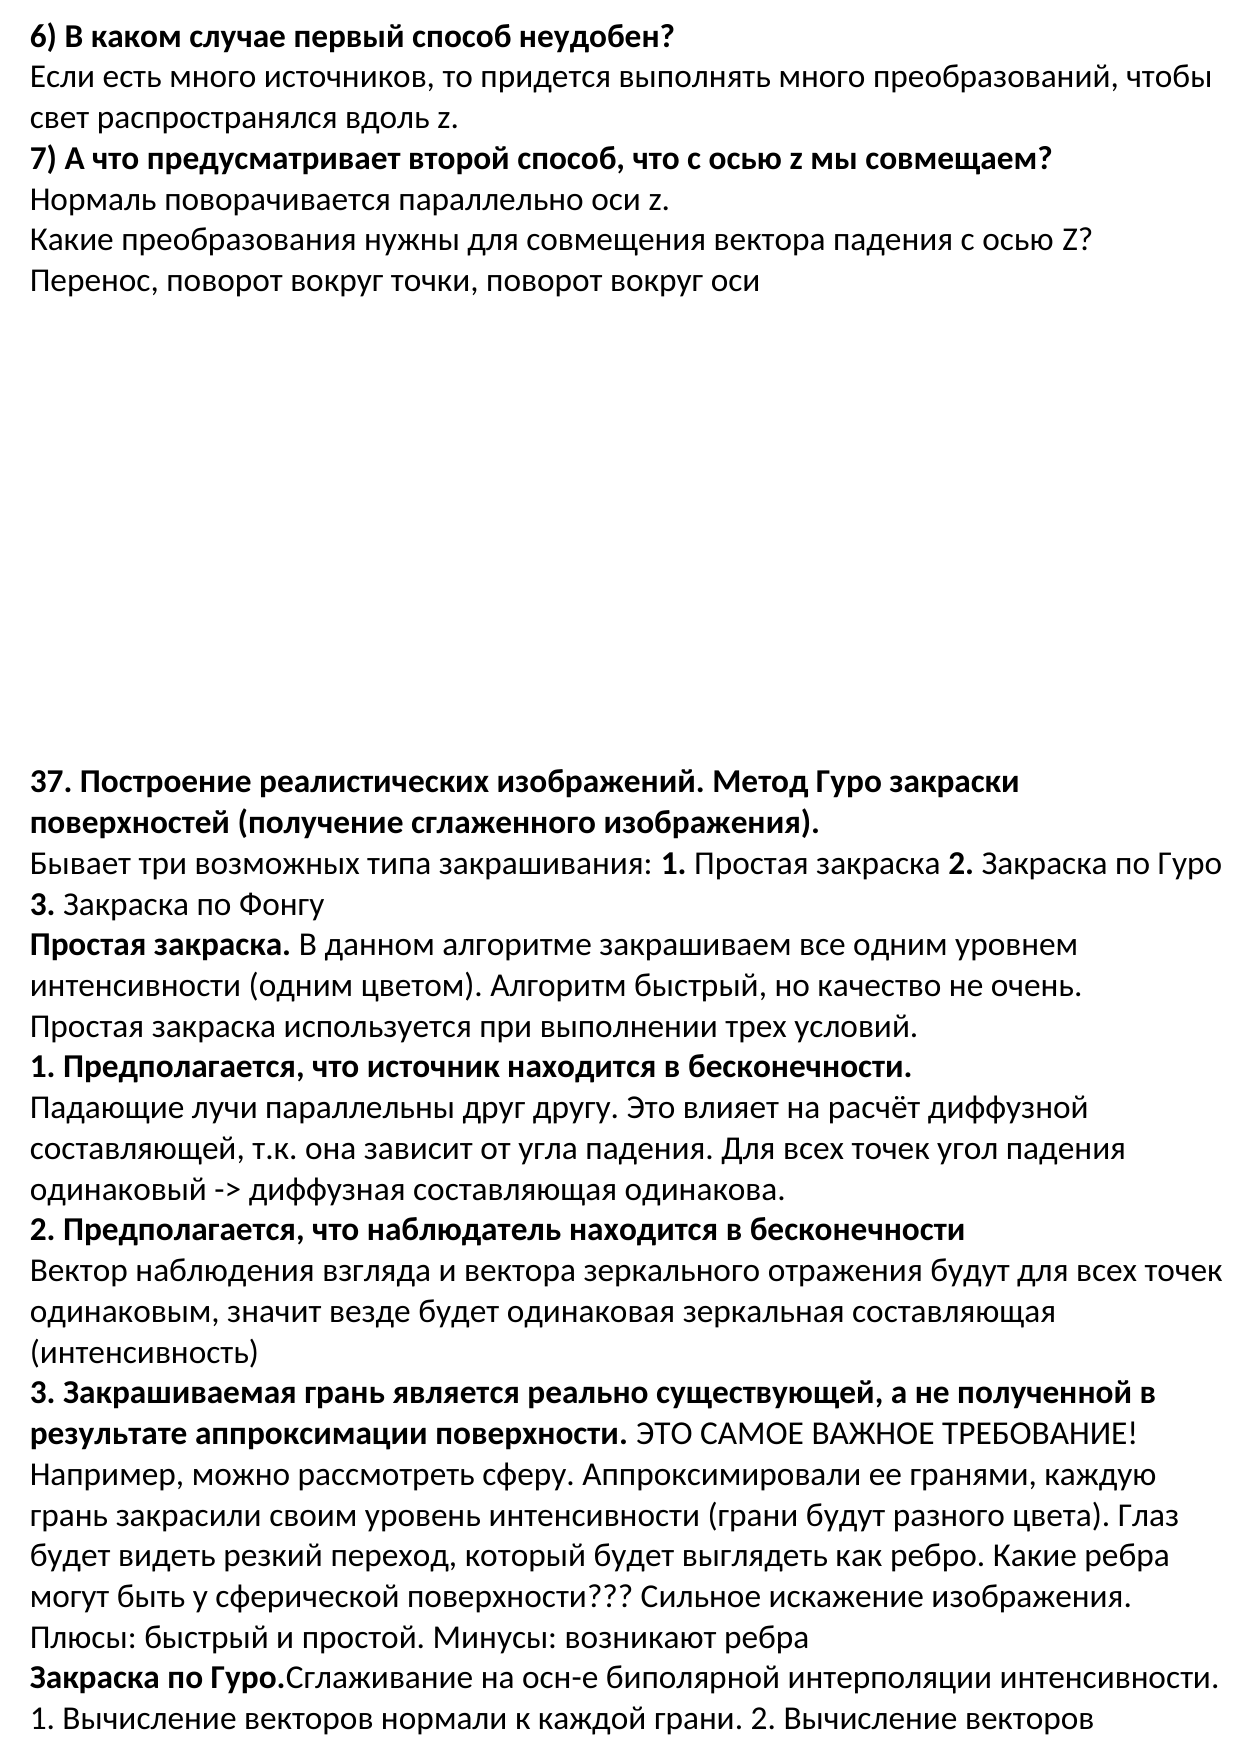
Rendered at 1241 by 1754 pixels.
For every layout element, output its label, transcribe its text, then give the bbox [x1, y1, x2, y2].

text Простая закраска. В данном алгоритме закрашиваем все одним уровнем интенсивности (одним цветом). Алгоритм быстрый, но качество не очень. Простая закраска используется при выполнении трех условий. [29, 964, 1226, 1086]
text 3. Закрашиваемая грань является реально существующей, а не полученной в результате аппроксимации поверхности. ЭТО САМОЕ ВАЖНОЕ ТРЕБОВАНИЕ! Например, можно рассмотреть сферу. Аппроксимировали ее гранями, каждую грань закрасили своим уровень интенсивности (грани будут разного цвета). Глаз будет видеть резкий переход, который будет выглядеть как ребро. Какие ребра могут быть у сферической поверхности??? Сильное искажение изображения. [29, 1412, 1226, 1656]
text Какие преобразования нужны для совмещения вектора падения с осью Z? Перенос, поворот вокруг точки, поворот вокруг оси [29, 259, 1226, 341]
text 7) А что предусматривает второй способ, что с осью z мы совмещаем? Нормаль поворачивается параллельно оси z. [29, 178, 1226, 259]
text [29, 15, 1226, 56]
text Закраска по Гуро.Сглаживание на осн-е биполярной интерполяции интенсивности. [29, 1697, 1226, 1738]
text 2. Предполагается, что наблюдатель находится в бесконечности Вектор наблюдения взгляда и вектора зеркального отражения будут для всех точек одинаковым, значит везде будет одинаковая зеркальная составляющая (интенсивность) [29, 1249, 1226, 1412]
text Бывает три возможных типа закрашивания: 1. Простая закраска 2. Закраска по Гуро 3. Закраска по Фонгу [29, 883, 1226, 964]
subtitle 37. Построение реалистических изображений. Метод Гуро закраски поверхностей (получение сглаженного изображения). [29, 801, 1226, 883]
text Плюсы: быстрый и простой. Минусы: возникают ребра [29, 1656, 1226, 1697]
text 1. Предполагается, что источник находится в бесконечности. Падающие лучи параллельны друг другу. Это влияет на расчёт диффузной составляющей, т.к. она зависит от угла падения. Для всех точек угол падения одинаковый -> диффузная составляющая одинакова. [29, 1086, 1226, 1249]
text 6) В каком случае первый способ неудобен? Если есть много источников, то придется выполнять много преобразований, чтобы свет распространялся вдоль z. [29, 56, 1226, 178]
